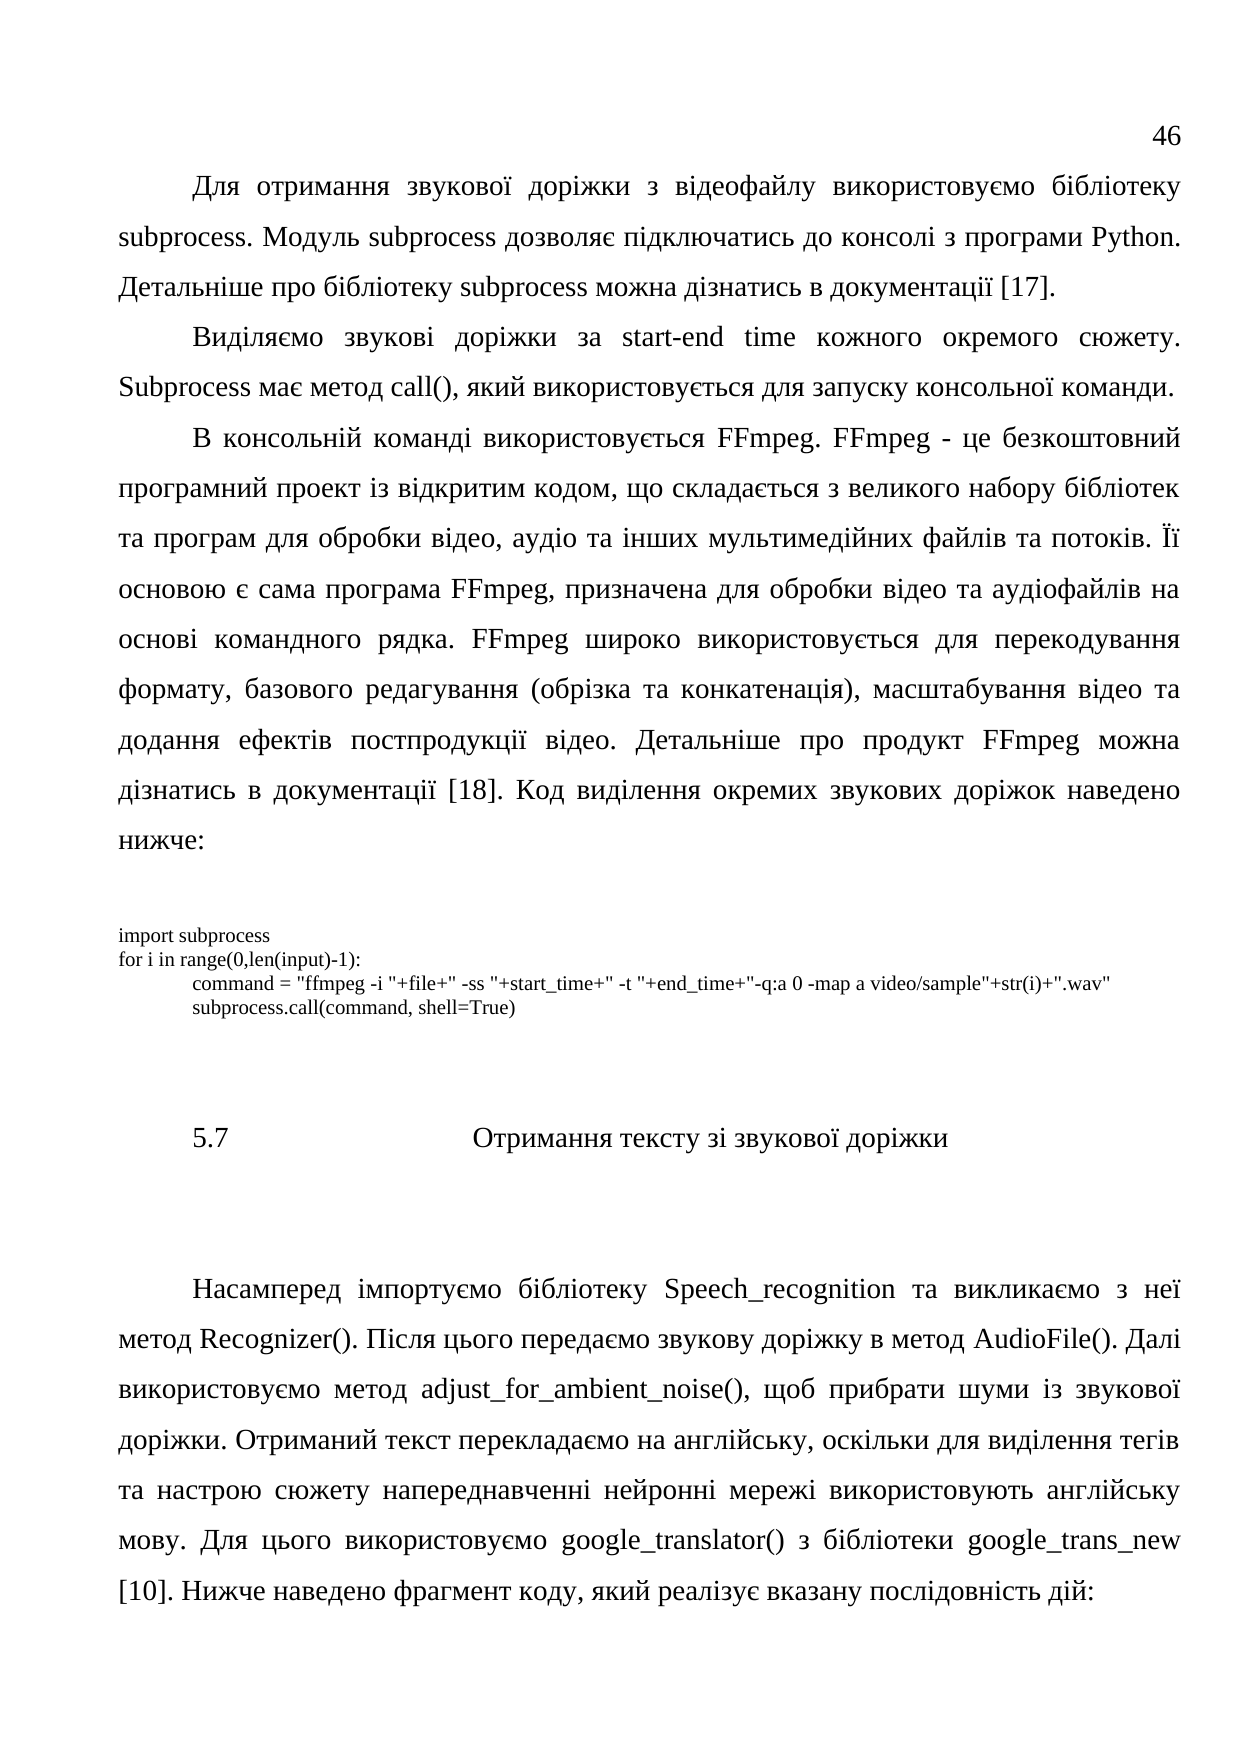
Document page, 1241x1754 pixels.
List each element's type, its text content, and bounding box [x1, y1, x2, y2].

text import subprocess [118, 923, 1181, 947]
text Для отримання звукової доріжки з відеофайлу використовуємо бібліотеку subprocess. Модуль subprocess дозволяє підключатись до консолі з програми Python. Детальніше про бібліотеку subprocess можна дізнатись в документації [17]. [118, 168, 1181, 302]
text for i in range(0,len(input)-1): [118, 947, 1181, 971]
text subprocess.call(command, shell=True) [192, 995, 1181, 1019]
text Насамперед імпортуємо бібліотеку Speech_recognition та викликаємо з неї метод Recognizer(). Після цього передаємо звукову доріжку в метод AudioFile(). Далі використовуємо метод adjust_for_ambient_noise(), щоб прибрати шуми із звукової доріжки. Отриманий текст перекладаємо на англійську, оскільки для виділення тегів та настрою сюжету напереднавченні нейронні мережі використовують англійську мову. Для цього використовуємо google_translator() з бібліотеки google_trans_new [10]. Нижче наведено фрагмент коду, який реалізує вказану послідовність дій: [118, 1271, 1181, 1606]
text В консольній команді використовується FFmpeg. FFmpeg - це безкоштовний програмний проект із відкритим кодом, що складається з великого набору бібліотек та програм для обробки відео, аудіо та інших мультимедійних файлів та потоків. Її основою є сама програма FFmpeg, призначена для обробки відео та аудіофайлів на основі командного рядка. FFmpeg широко використовується для перекодування формату, базового редагування (обрізка та конкатенація), масштабування відео та додання ефектів постпродукції відео. Детальніше про продукт FFmpeg можна дізнатись в документації [18]. Код виділення окремих звукових доріжок наведено нижче: [118, 420, 1181, 856]
text command = "ffmpeg -i "+file+" -ss "+start_time+" -t "+end_time+"-q:a 0 -map a video/sample"+str(i)+".wav" [192, 971, 1181, 995]
text Виділяємо звукові доріжки за start-end time кожного окремого сюжету. Subprocess має метод call(), який використовується для запуску консольної команди. [118, 319, 1181, 403]
subtitle Отримання тексту зі звукової доріжки [118, 1120, 1181, 1153]
